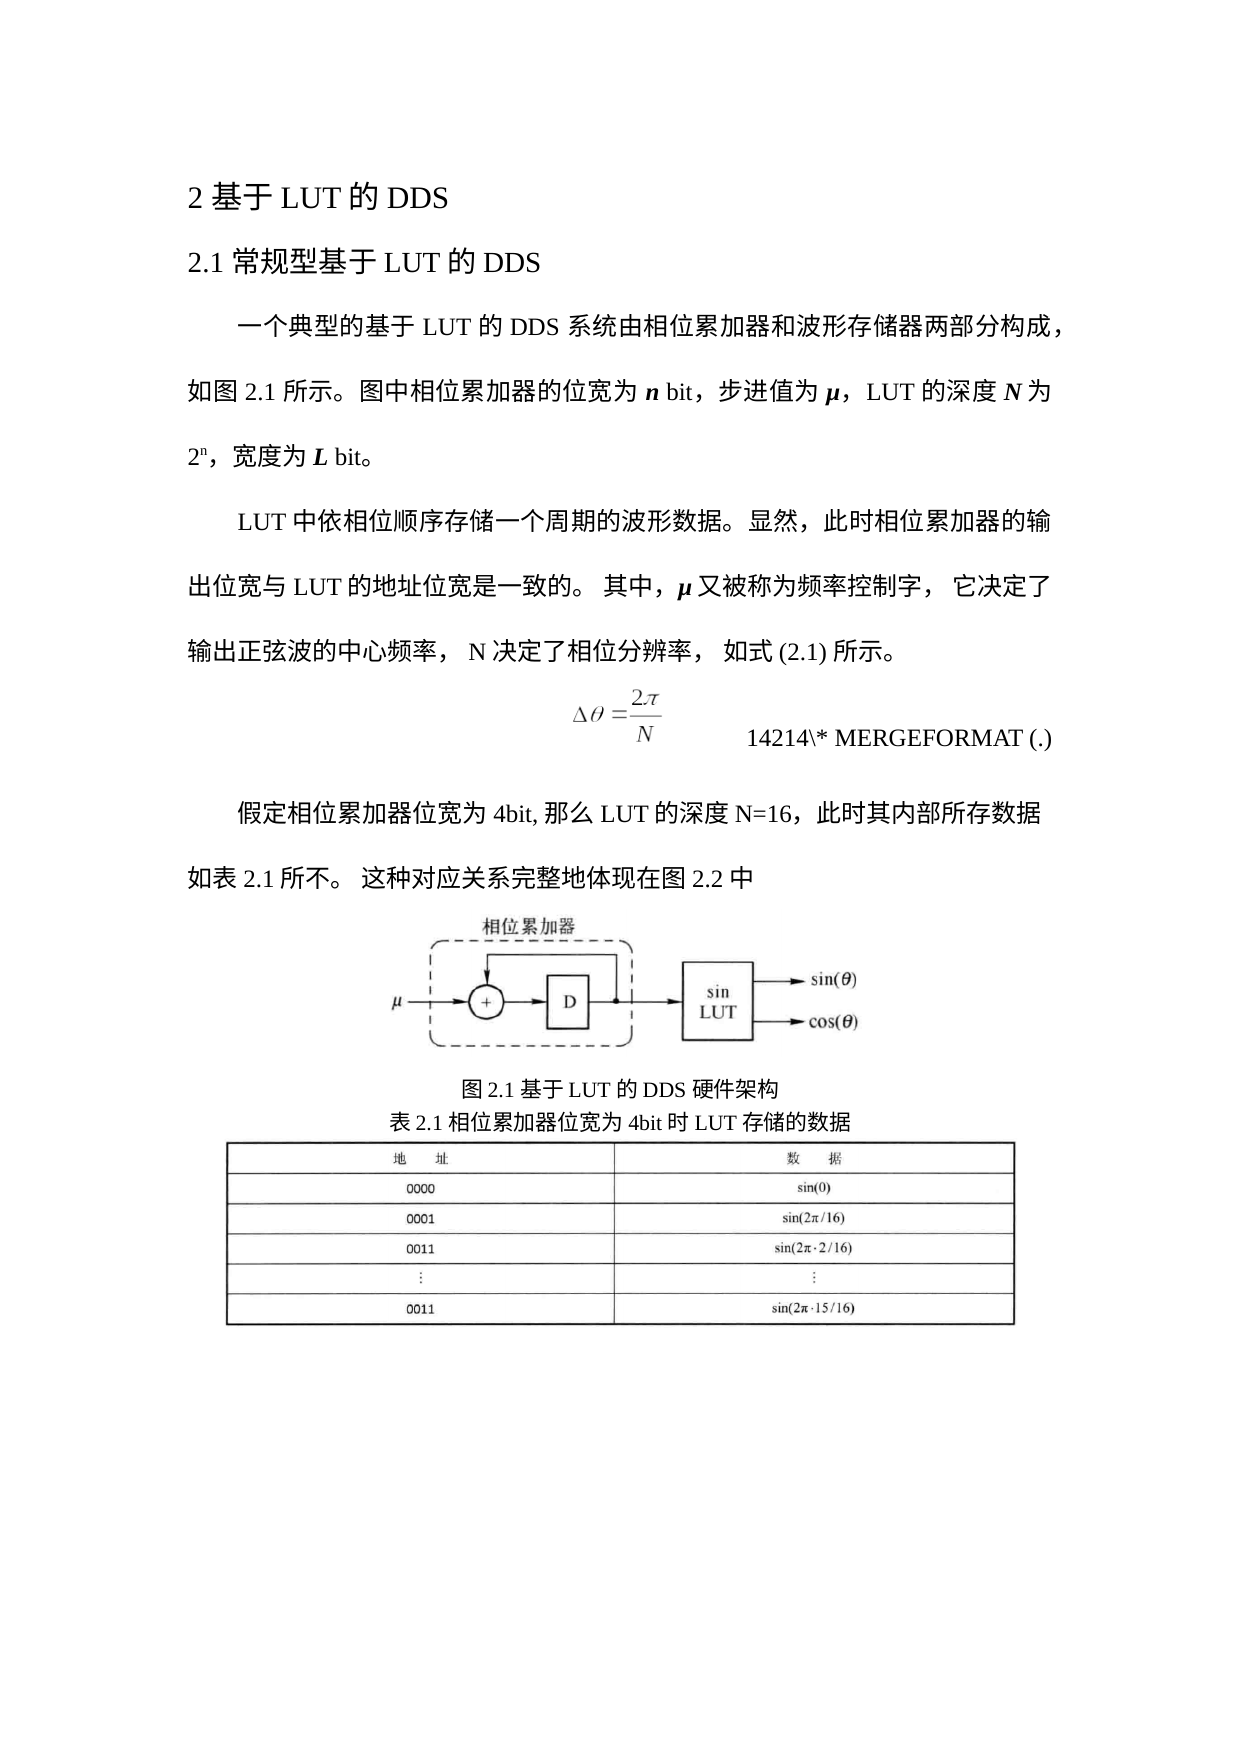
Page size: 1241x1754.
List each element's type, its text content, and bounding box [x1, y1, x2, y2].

text 假定相位累加器位宽为 4bit, 那么 LUT 的深度N=16，此时其内部所存数据如表 2.1 所不。 这种对应关系完整地体现在图 2.2 中 [187, 779, 1053, 909]
text LUT 中依相位顺序存储一个周期的波形数据。显然，此时相位累加器的输出位宽与 LUT 的地址位宽是一致的。 其中，μ又被称为频率控制字， 它决定了输出正弦波的中心频率， N 决定了相位分辨率， 如式 (2.1) 所示。 [187, 487, 1053, 682]
text 2.1 常规型基于 LUT 的 DDS [187, 227, 1053, 292]
text 图2.1 基于LUT 的 DDS 硬件架构 [187, 1072, 1053, 1104]
picture [222, 1137, 1018, 1328]
text 2 基于 LUT 的 DDS [187, 162, 1053, 227]
picture [358, 909, 882, 1057]
text 表2.1 相位累加器位宽为 4bit 时 LUT 存储的数据 [187, 1104, 1053, 1137]
text 一个典型的基于 LUT 的 DDS 系统由相位累加器和波形存储器两部分构成，如图 2.1 所示。图中相位累加器的位宽为 n bit，步进值为 μ，LUT 的深度 N为2n，宽度为 L bit。 [187, 292, 1053, 487]
